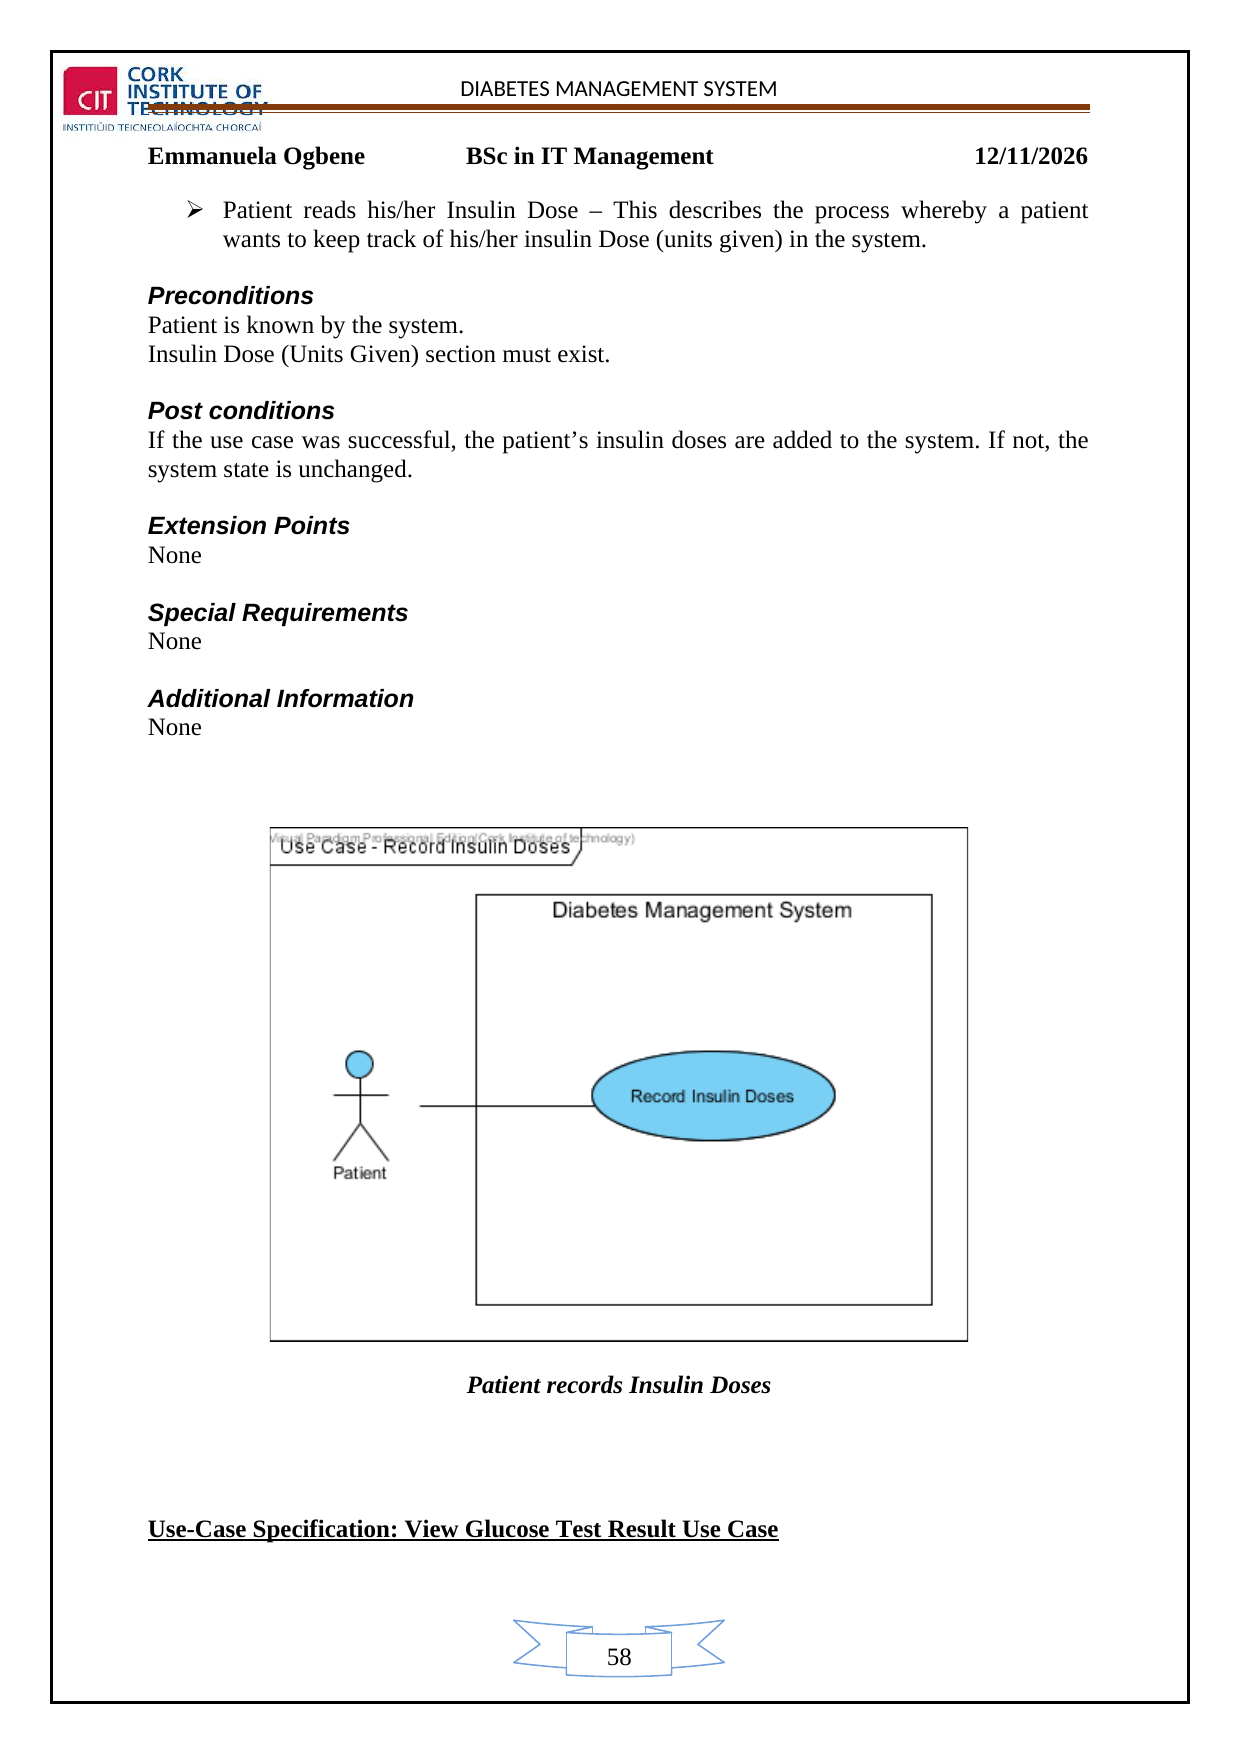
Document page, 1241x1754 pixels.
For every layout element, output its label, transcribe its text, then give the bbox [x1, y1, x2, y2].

text Use-Case Specification: View Glucose Test Result Use Case [148, 1514, 1090, 1543]
text None [148, 626, 1090, 655]
picture [269, 827, 969, 1342]
text None [148, 712, 1090, 741]
text Post conditions [148, 396, 1090, 425]
text Patient records Insulin Doses [148, 1370, 1090, 1399]
text Additional Information [148, 684, 1090, 712]
text None [148, 540, 1090, 569]
text Special Requirements [148, 597, 1090, 626]
text Preconditions [148, 281, 1090, 310]
picture [53, 53, 279, 146]
list Patient reads his/her Insulin Dose – This describes the process whereby a patient wants to keep track of his/her insulin Dose (units given) in the system. [185, 195, 1090, 252]
text Patient is known by the system. [148, 310, 1090, 339]
text Insulin Dose (Units Given) section must exist. [148, 339, 1090, 367]
text If the use case was successful, the patient’s insulin doses are added to the system. If not, the system state is unchanged. [148, 425, 1090, 482]
text Extension Points [148, 511, 1090, 540]
